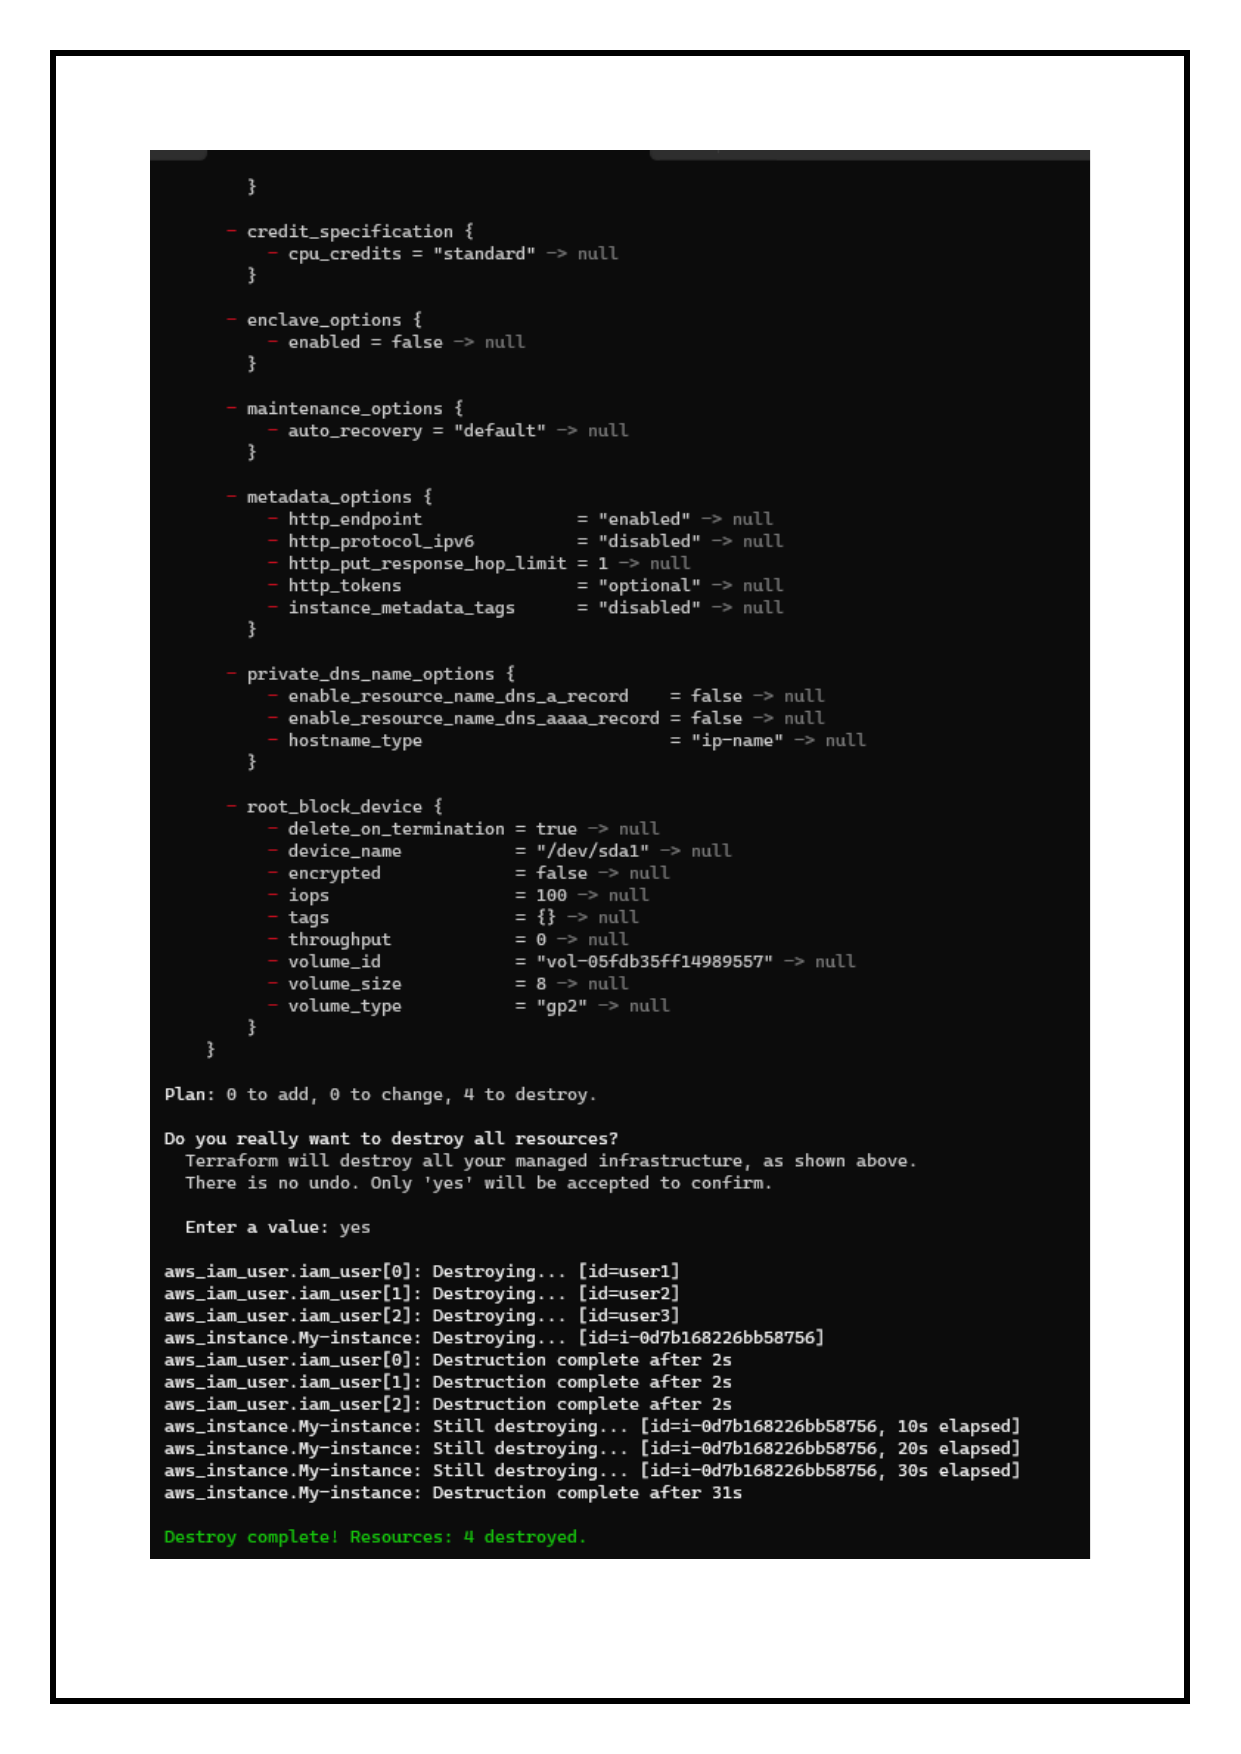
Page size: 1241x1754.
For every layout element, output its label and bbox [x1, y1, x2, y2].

picture [150, 150, 1091, 1559]
